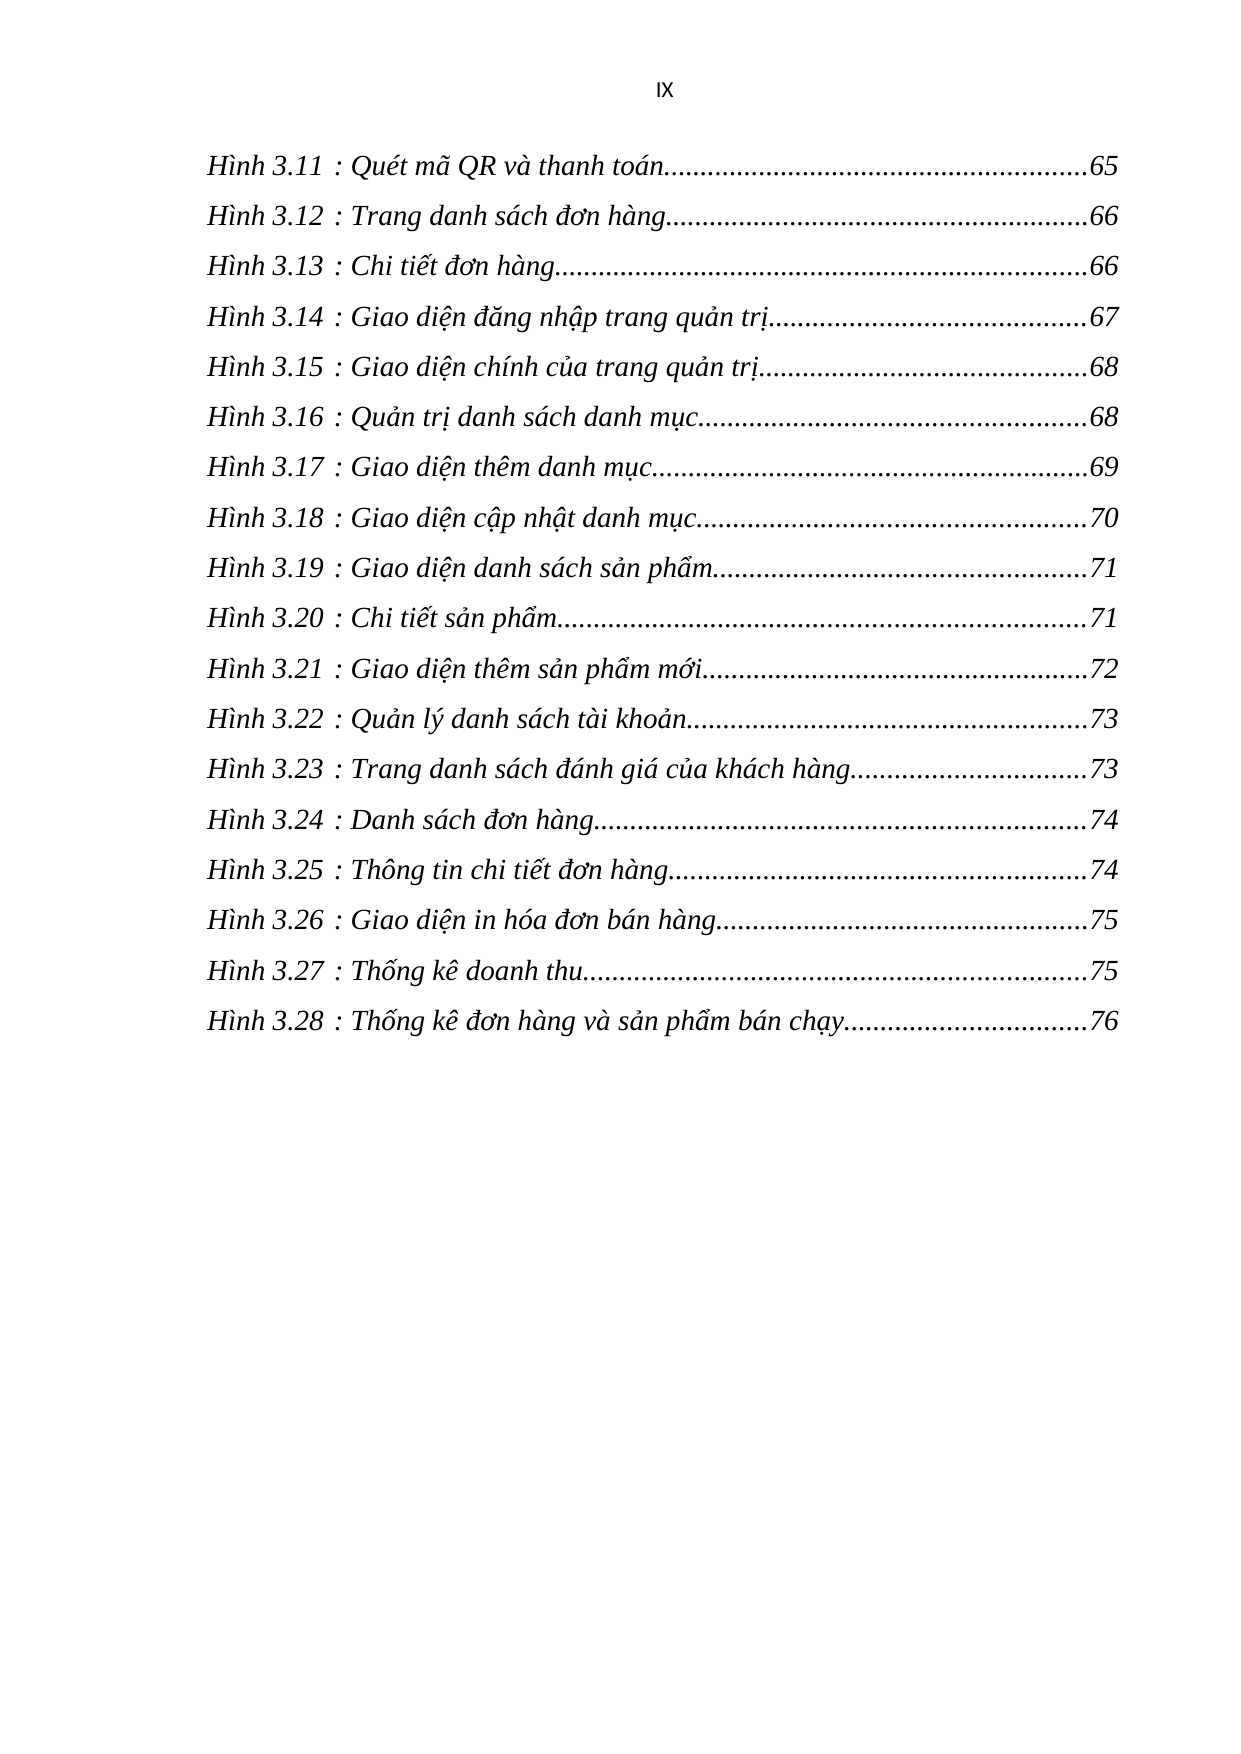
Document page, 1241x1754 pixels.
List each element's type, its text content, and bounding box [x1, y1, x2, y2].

text Hình 3.20 : Chi tiết sản phẩm 71 [207, 601, 1122, 634]
text Hình 3.12 : Trang danh sách đơn hàng 66 [207, 198, 1122, 232]
text Hình 3.21 : Giao diện thêm sản phẩm mới 72 [207, 651, 1122, 684]
text Hình 3.22 : Quản lý danh sách tài khoản 73 [207, 701, 1122, 735]
text Hình 3.16 : Quản trị danh sách danh mục 68 [207, 399, 1122, 433]
text Hình 3.25 : Thông tin chi tiết đơn hàng 74 [207, 852, 1122, 886]
text Hình 3.11 : Quét mã QR và thanh toán 65 [207, 148, 1122, 181]
text Hình 3.23 : Trang danh sách đánh giá của khách hàng 73 [207, 751, 1122, 785]
text Hình 3.28 : Thống kê đơn hàng và sản phẩm bán chạy 76 [207, 1003, 1122, 1037]
text Hình 3.19 : Giao diện danh sách sản phẩm 71 [207, 550, 1122, 584]
text Hình 3.27 : Thống kê doanh thu 75 [207, 953, 1122, 986]
text Hình 3.14 : Giao diện đăng nhập trang quản trị 67 [207, 299, 1122, 332]
text Hình 3.15 : Giao diện chính của trang quản trị 68 [207, 349, 1122, 382]
text Hình 3.24 : Danh sách đơn hàng 74 [207, 802, 1122, 835]
text Hình 3.18 : Giao diện cập nhật danh mục 70 [207, 500, 1122, 533]
text Hình 3.26 : Giao diện in hóa đơn bán hàng 75 [207, 902, 1122, 936]
text Hình 3.13 : Chi tiết đơn hàng 66 [207, 248, 1122, 282]
text Hình 3.17 : Giao diện thêm danh mục 69 [207, 449, 1122, 483]
